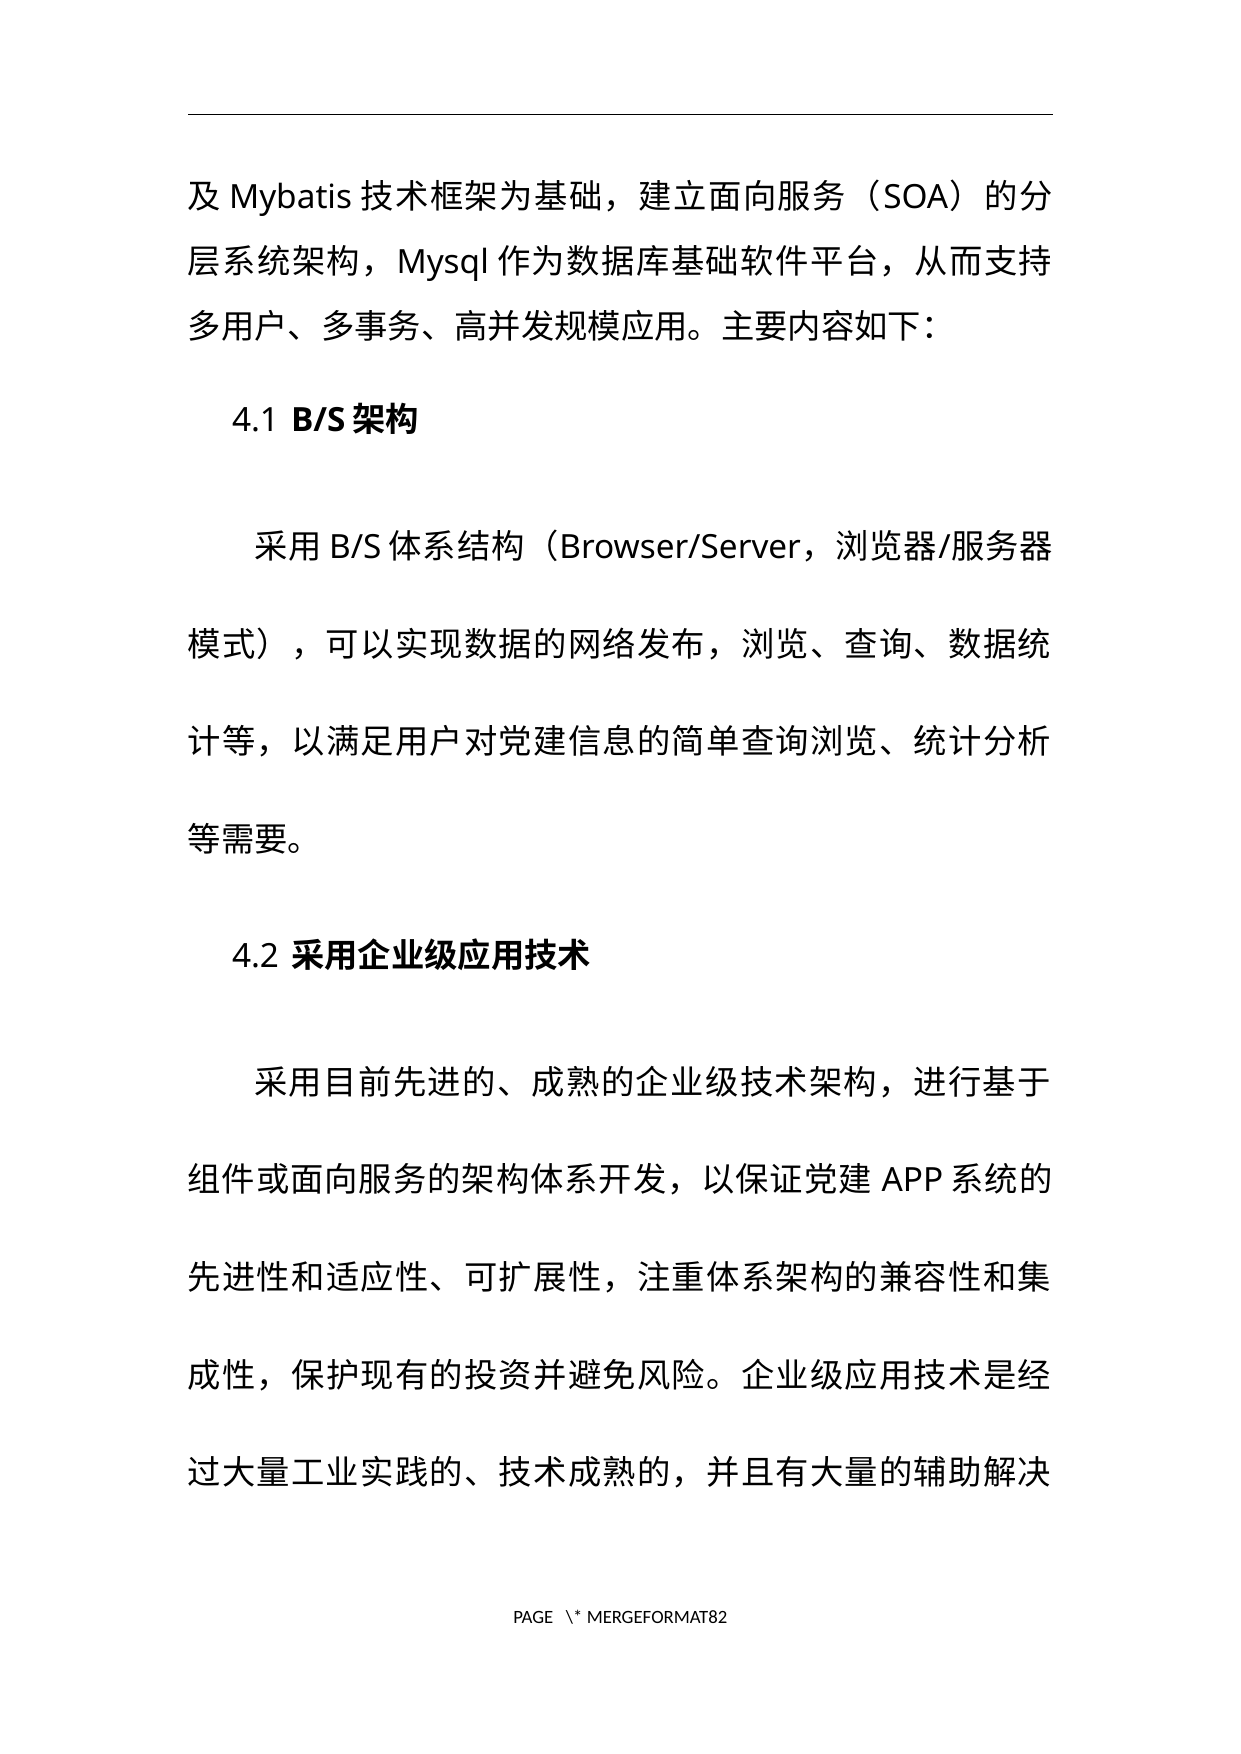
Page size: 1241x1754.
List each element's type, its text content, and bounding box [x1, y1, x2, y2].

subtitle 采用企业级应用技术 [232, 920, 1053, 985]
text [187, 162, 1053, 357]
text 采用B/S体系结构（Browser/Server，浏览器/服务器模式），可以实现数据的网络发布，浏览、查询、数据统计等，以满足用户对党建信息的简单查询浏览、统计分析等需要。 [187, 511, 1053, 869]
subtitle B/S架构 [232, 384, 1053, 449]
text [187, 1047, 1053, 1502]
